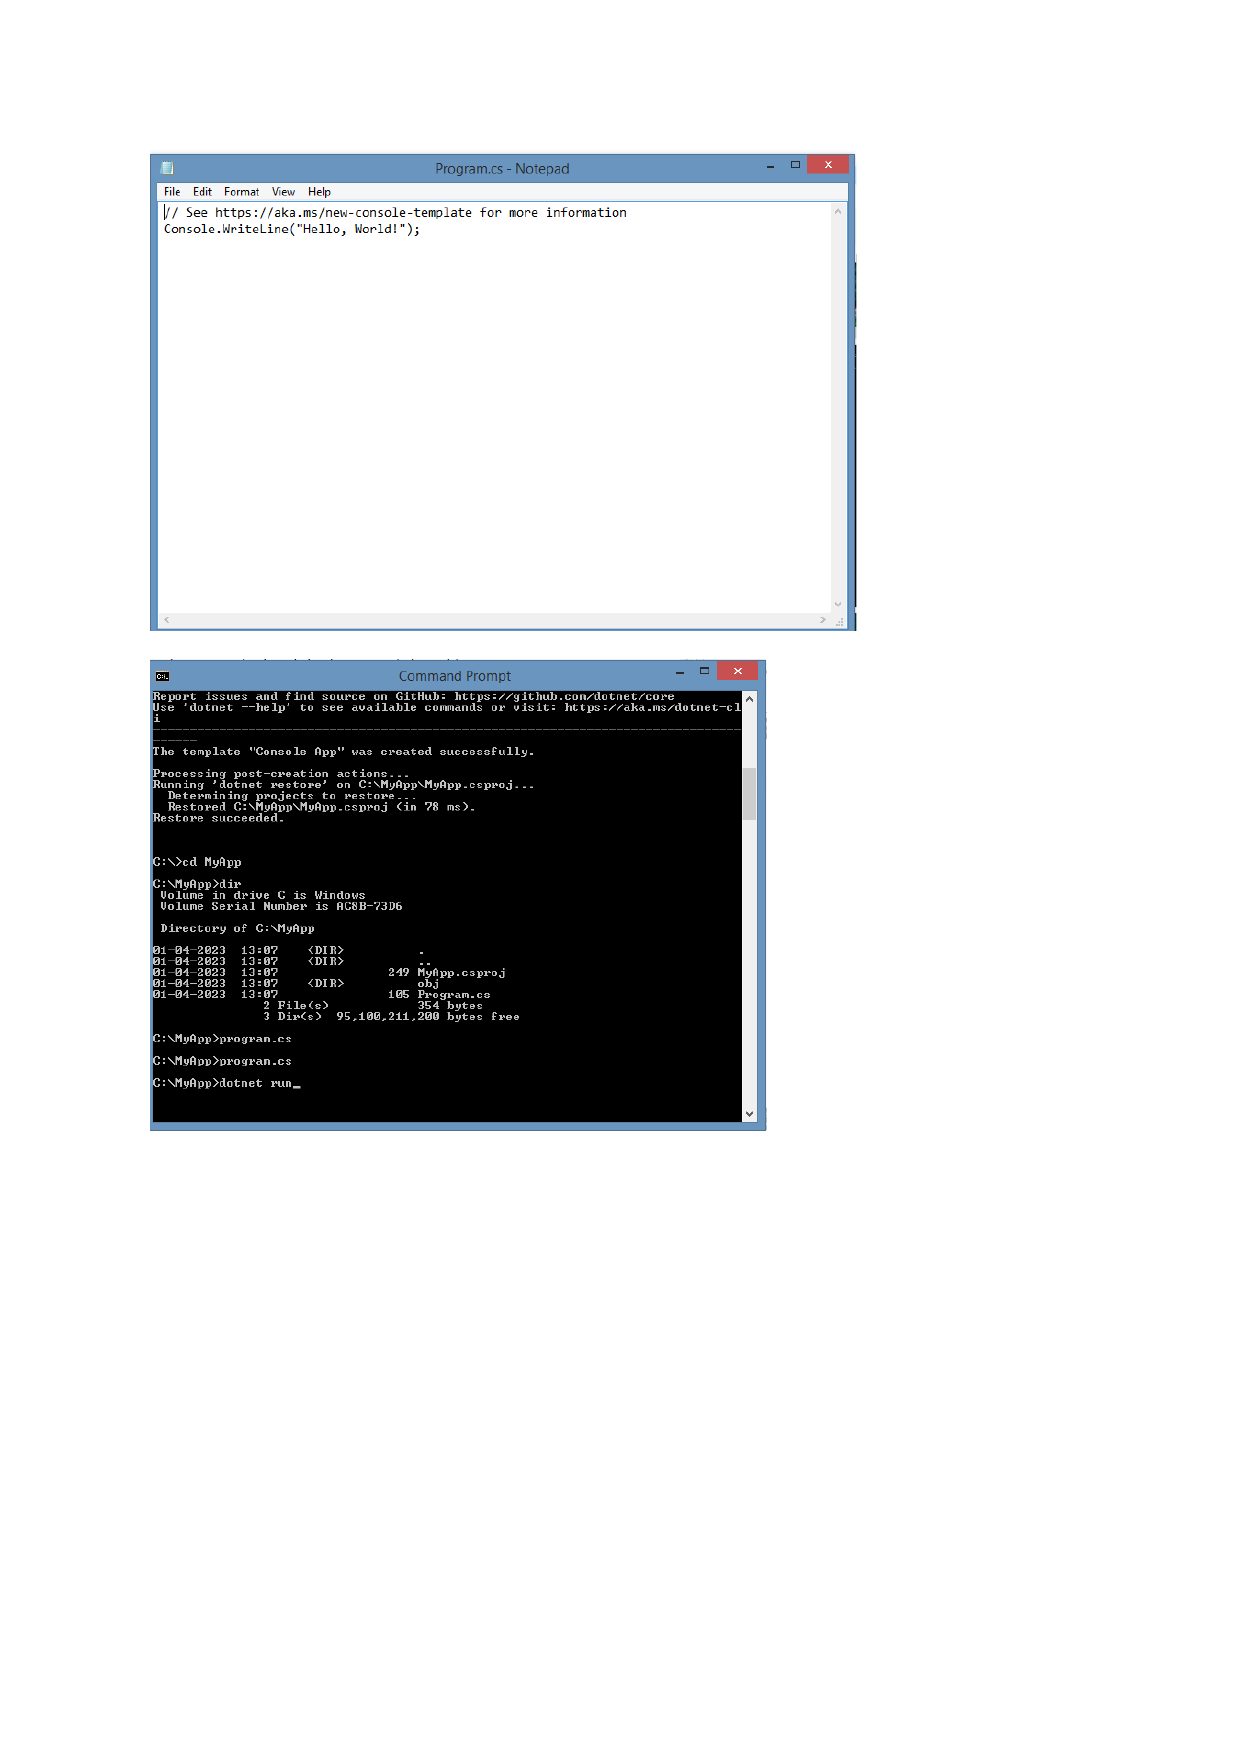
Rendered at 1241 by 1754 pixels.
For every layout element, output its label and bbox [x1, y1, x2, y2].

picture [150, 659, 767, 1131]
picture [150, 150, 857, 631]
